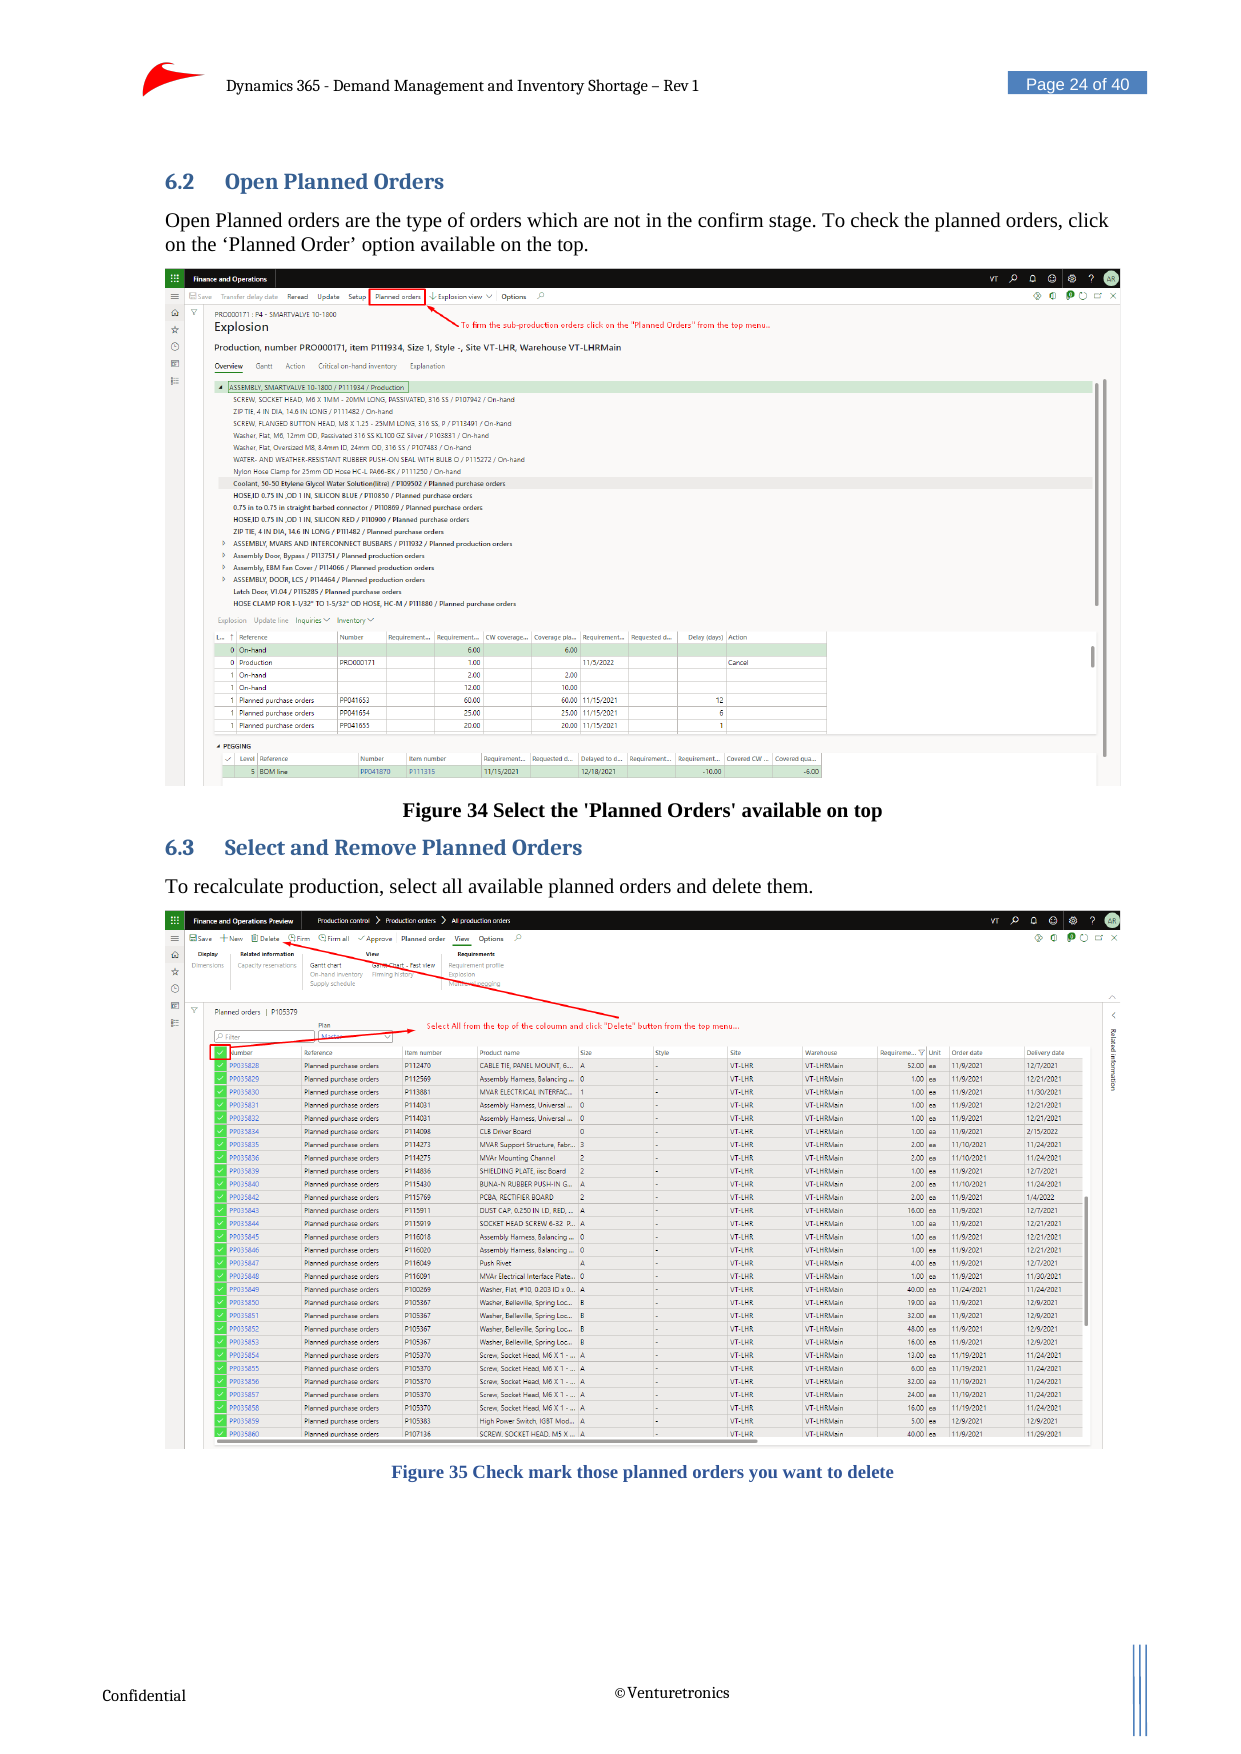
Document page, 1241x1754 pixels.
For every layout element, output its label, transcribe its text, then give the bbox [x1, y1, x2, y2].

text Open Planned orders are the type of orders which are not in the confirm stage. To check the planned orders, click on the ‘Planned Order’ option available on the top. [165, 208, 1120, 256]
text Figure 35 Check mark those planned orders you want to delete [165, 1461, 1120, 1483]
picture [137, 58, 206, 98]
subtitle Open Planned Orders [165, 169, 1120, 195]
picture [165, 268, 1121, 786]
text To recalculate production, select all available planned orders and delete them. [165, 874, 1120, 898]
subtitle Select and Remove Planned Orders [165, 835, 1120, 861]
picture [165, 910, 1121, 1449]
